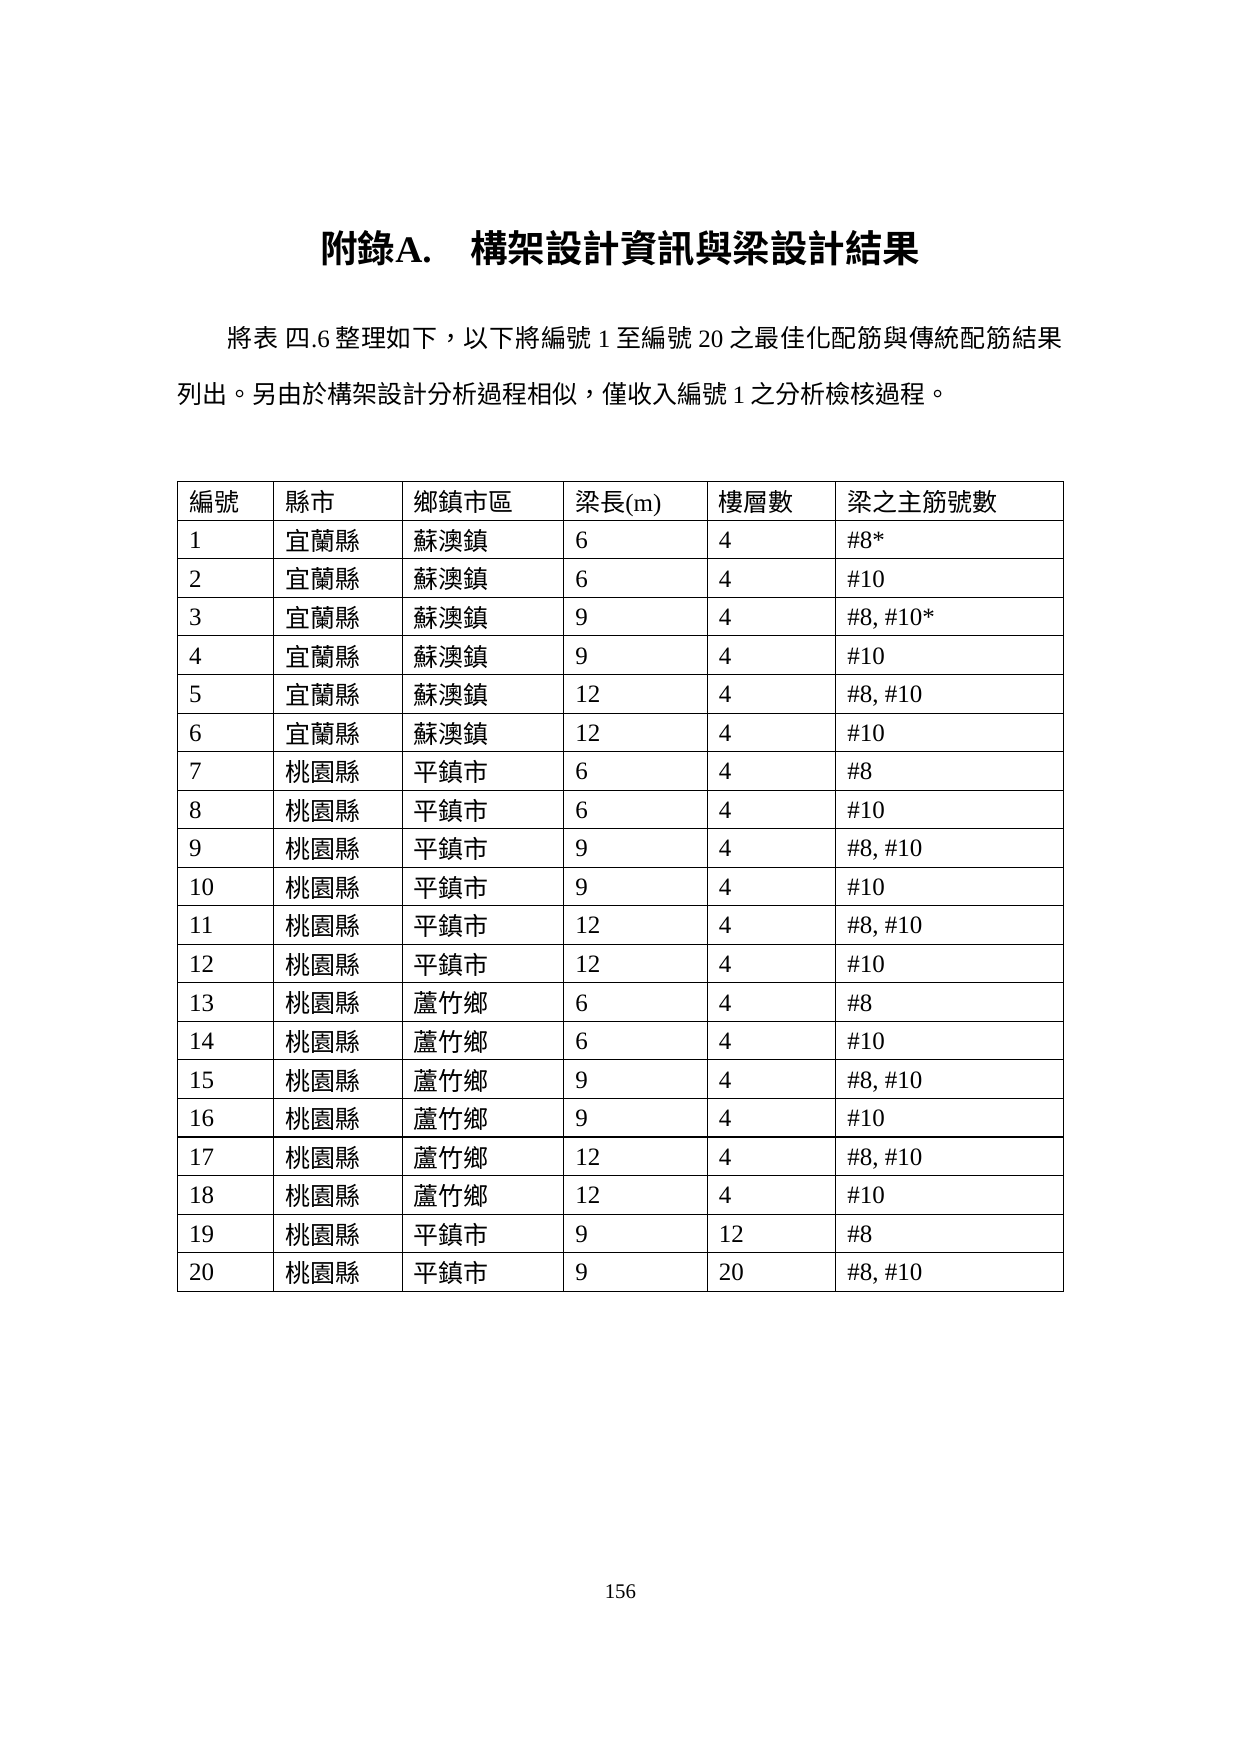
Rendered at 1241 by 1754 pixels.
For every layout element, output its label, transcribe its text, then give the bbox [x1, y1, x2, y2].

table_cell 9 [564, 829, 707, 867]
table_cell #10 [836, 714, 1063, 751]
table_cell 桃園縣 [274, 1176, 402, 1213]
table_cell 6 [564, 791, 707, 828]
table_cell 蘇澳鎮 [403, 559, 563, 597]
table_cell #8 [836, 1215, 1063, 1252]
table_cell #10 [836, 559, 1063, 597]
table_cell 18 [178, 1176, 273, 1213]
table_cell 12 [564, 945, 707, 982]
table_cell 蘇澳鎮 [403, 521, 563, 558]
table_cell 4 [708, 1176, 835, 1213]
table_cell #10 [836, 1099, 1063, 1136]
table_cell #10 [836, 1022, 1063, 1059]
table_cell 平鎮市 [403, 868, 563, 905]
table_cell 蘆竹鄉 [403, 1060, 563, 1098]
table_cell #10 [836, 945, 1063, 982]
table_cell 蘆竹鄉 [403, 1099, 563, 1136]
table_cell 4 [708, 1022, 835, 1059]
table_cell 12 [178, 945, 273, 982]
table_cell 12 [564, 1138, 707, 1175]
table_cell 桃園縣 [274, 868, 402, 905]
table_header 鄉鎮市區 [403, 482, 563, 520]
table_cell 蘇澳鎮 [403, 636, 563, 674]
table_cell 桃園縣 [274, 791, 402, 828]
table_cell 16 [178, 1099, 273, 1136]
table_cell 桃園縣 [274, 829, 402, 867]
title 構架設計資訊與梁設計結果 [177, 209, 1063, 284]
table_header 樓層數 [708, 482, 835, 520]
table_cell 4 [708, 906, 835, 944]
table_cell 6 [564, 521, 707, 558]
table_cell 4 [708, 636, 835, 674]
table_cell #8, #10 [836, 1060, 1063, 1098]
table_cell 4 [708, 559, 835, 597]
table_cell 4 [708, 1099, 835, 1136]
table_cell #8, #10 [836, 1253, 1063, 1291]
table_cell 10 [178, 868, 273, 905]
table_cell 12 [708, 1215, 835, 1252]
table_cell 2 [178, 559, 273, 597]
table_cell 4 [178, 636, 273, 674]
table_cell 蘇澳鎮 [403, 675, 563, 712]
table_cell #8, #10 [836, 675, 1063, 712]
table_cell 6 [564, 559, 707, 597]
table_cell 12 [564, 1176, 707, 1213]
table_cell 桃園縣 [274, 1138, 402, 1175]
table_cell 4 [708, 598, 835, 635]
table_cell 蘆竹鄉 [403, 1176, 563, 1213]
table_cell 桃園縣 [274, 1215, 402, 1252]
table_cell 17 [178, 1138, 273, 1175]
table_cell 4 [708, 675, 835, 712]
table_cell 桃園縣 [274, 1099, 402, 1136]
table_cell 4 [708, 983, 835, 1021]
table_cell 宜蘭縣 [274, 714, 402, 751]
table_cell 6 [564, 752, 707, 789]
table_cell 桃園縣 [274, 1253, 402, 1291]
table_cell 6 [564, 983, 707, 1021]
table_cell 6 [178, 714, 273, 751]
table_cell 5 [178, 675, 273, 712]
table_cell 7 [178, 752, 273, 789]
table_cell 4 [708, 521, 835, 558]
table_cell 平鎮市 [403, 1253, 563, 1291]
table_cell 平鎮市 [403, 945, 563, 982]
table_cell 12 [564, 675, 707, 712]
table_cell 蘇澳鎮 [403, 714, 563, 751]
table_header 梁之主筋號數 [836, 482, 1063, 520]
table_cell 桃園縣 [274, 1022, 402, 1059]
table_cell 9 [564, 1253, 707, 1291]
table_cell 桃園縣 [274, 945, 402, 982]
table_cell #8 [836, 983, 1063, 1021]
table_cell 4 [708, 1060, 835, 1098]
table_cell 9 [564, 598, 707, 635]
table_header 縣市 [274, 482, 402, 520]
table_cell 9 [564, 1215, 707, 1252]
table_cell 平鎮市 [403, 791, 563, 828]
table_cell 平鎮市 [403, 829, 563, 867]
table_header 梁長(m) [564, 482, 707, 520]
table_cell #10 [836, 868, 1063, 905]
table_cell 桃園縣 [274, 906, 402, 944]
table_cell 9 [564, 1060, 707, 1098]
table_cell 19 [178, 1215, 273, 1252]
table_header 編號 [178, 482, 273, 520]
table_cell 桃園縣 [274, 983, 402, 1021]
table_cell #10 [836, 791, 1063, 828]
table_cell #8, #10 [836, 829, 1063, 867]
table_cell 4 [708, 1138, 835, 1175]
table_cell 宜蘭縣 [274, 636, 402, 674]
table_cell 4 [708, 829, 835, 867]
table_cell #8* [836, 521, 1063, 558]
table_cell 3 [178, 598, 273, 635]
table_cell 桃園縣 [274, 1060, 402, 1098]
table_cell 1 [178, 521, 273, 558]
table_cell 蘆竹鄉 [403, 983, 563, 1021]
table_cell 11 [178, 906, 273, 944]
table_cell 宜蘭縣 [274, 521, 402, 558]
table_cell 宜蘭縣 [274, 675, 402, 712]
table_cell #10 [836, 1176, 1063, 1213]
table_cell #8, #10* [836, 598, 1063, 635]
table_cell #8 [836, 752, 1063, 789]
table_cell 4 [708, 752, 835, 789]
table_cell 蘇澳鎮 [403, 598, 563, 635]
table_cell 12 [564, 714, 707, 751]
table_cell 9 [564, 868, 707, 905]
table_cell 平鎮市 [403, 1215, 563, 1252]
table_cell 9 [564, 636, 707, 674]
table_cell 15 [178, 1060, 273, 1098]
table_cell 14 [178, 1022, 273, 1059]
table_cell 20 [178, 1253, 273, 1291]
table_cell #10 [836, 636, 1063, 674]
table_cell 平鎮市 [403, 752, 563, 789]
table_cell 20 [708, 1253, 835, 1291]
table_cell 4 [708, 791, 835, 828]
table_cell 4 [708, 945, 835, 982]
table_cell 8 [178, 791, 273, 828]
table_cell 13 [178, 983, 273, 1021]
table_cell 蘆竹鄉 [403, 1022, 563, 1059]
table_cell #8, #10 [836, 1138, 1063, 1175]
table_cell 12 [564, 906, 707, 944]
table_cell 9 [564, 1099, 707, 1136]
table_cell 宜蘭縣 [274, 598, 402, 635]
table_cell 4 [708, 868, 835, 905]
table_cell #8, #10 [836, 906, 1063, 944]
table_cell 平鎮市 [403, 906, 563, 944]
table_cell 4 [708, 714, 835, 751]
table_cell 宜蘭縣 [274, 559, 402, 597]
table_cell 6 [564, 1022, 707, 1059]
table_cell 9 [178, 829, 273, 867]
table_cell 桃園縣 [274, 752, 402, 789]
table_cell 蘆竹鄉 [403, 1138, 563, 1175]
